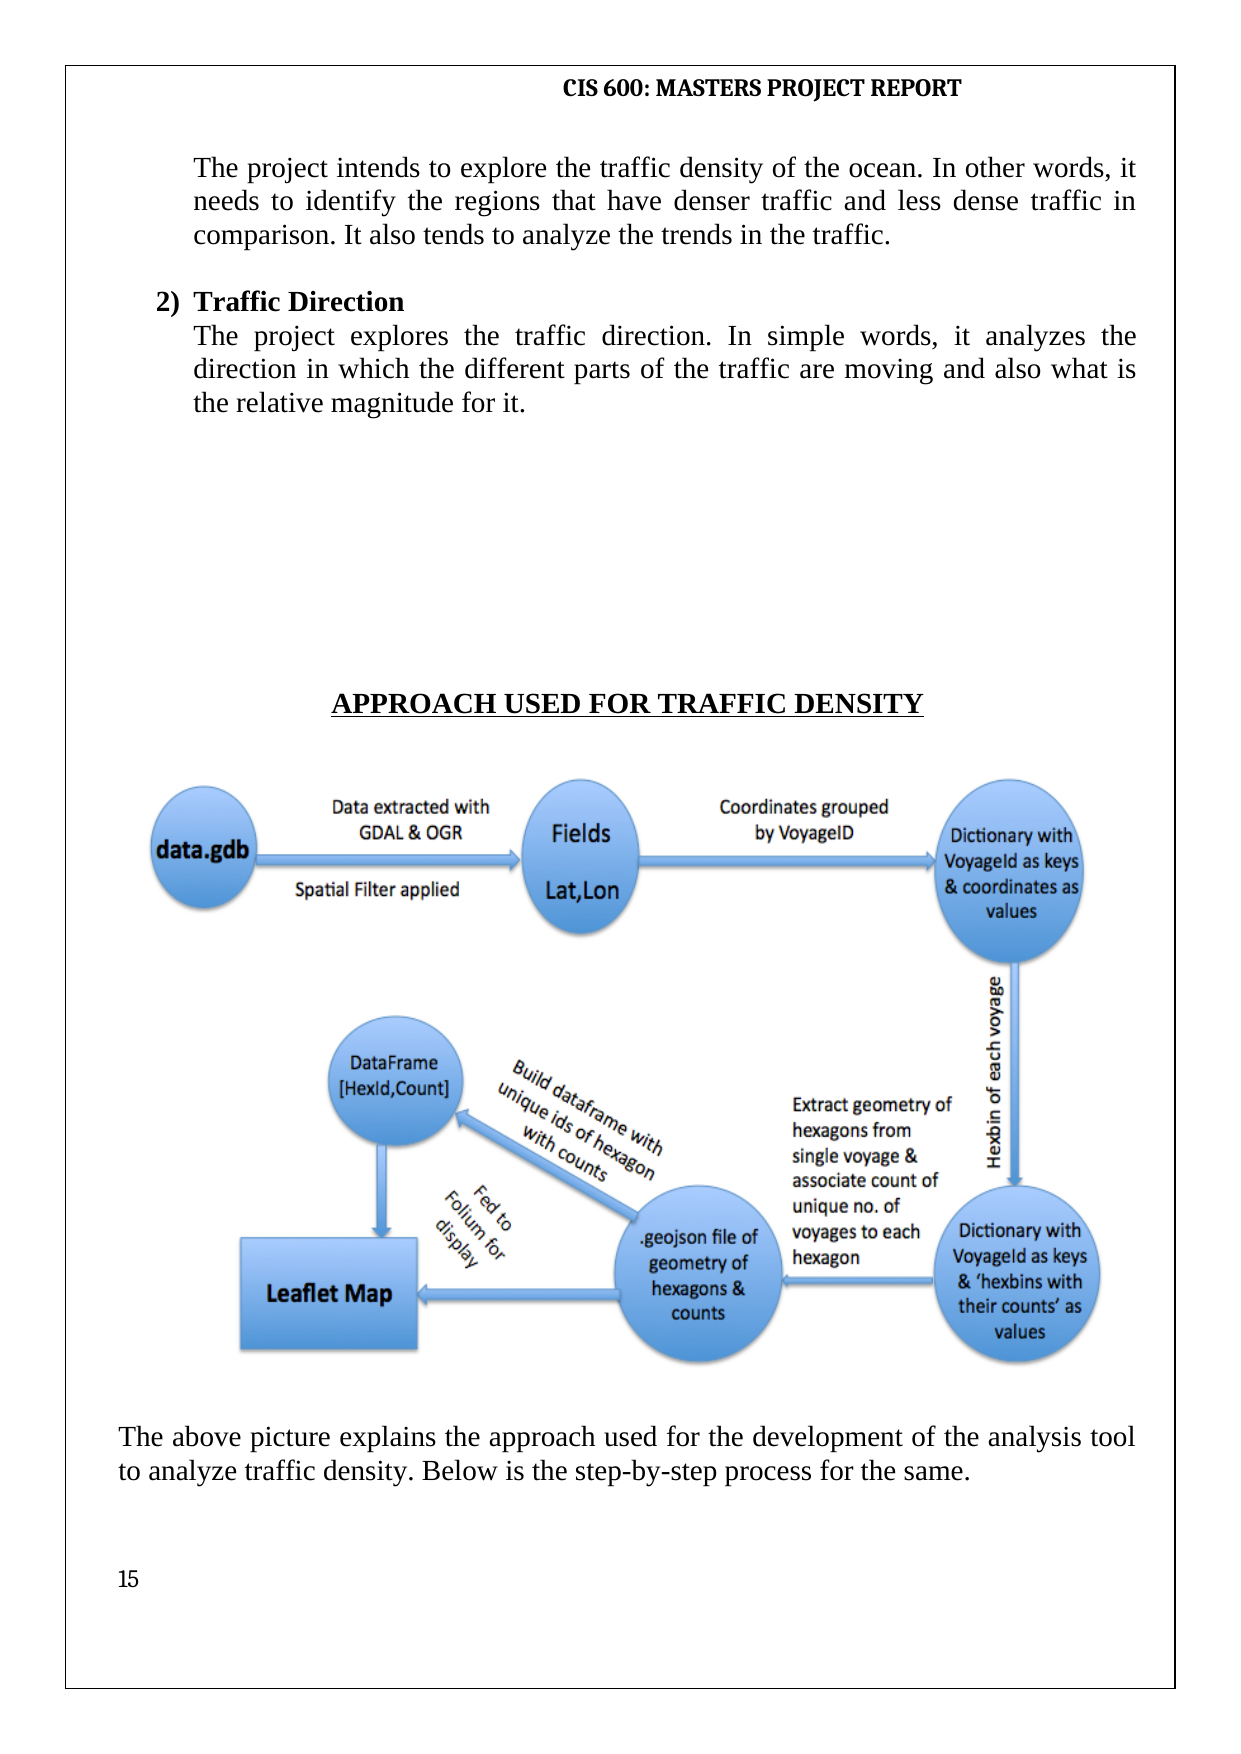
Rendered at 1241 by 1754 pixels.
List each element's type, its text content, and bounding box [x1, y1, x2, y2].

list The above picture explains the approach used for the development of the analysis tool to analyze traffic density. Below is the step-by-step process for the same. [118, 1419, 1137, 1486]
list Traffic Direction [156, 284, 1137, 318]
list The project explores the traffic direction. In simple words, it analyzes the direction in which the different parts of the traffic are moving and also what is the relative magnitude for it. [193, 318, 1137, 418]
list Approach Used for Traffic Density [118, 687, 1137, 720]
picture [118, 753, 1122, 1386]
list The project intends to explore the traffic density of the ocean. In other words, it needs to identify the regions that have denser traffic and less dense traffic in comparison. It also tends to analyze the trends in the traffic. [193, 150, 1137, 251]
